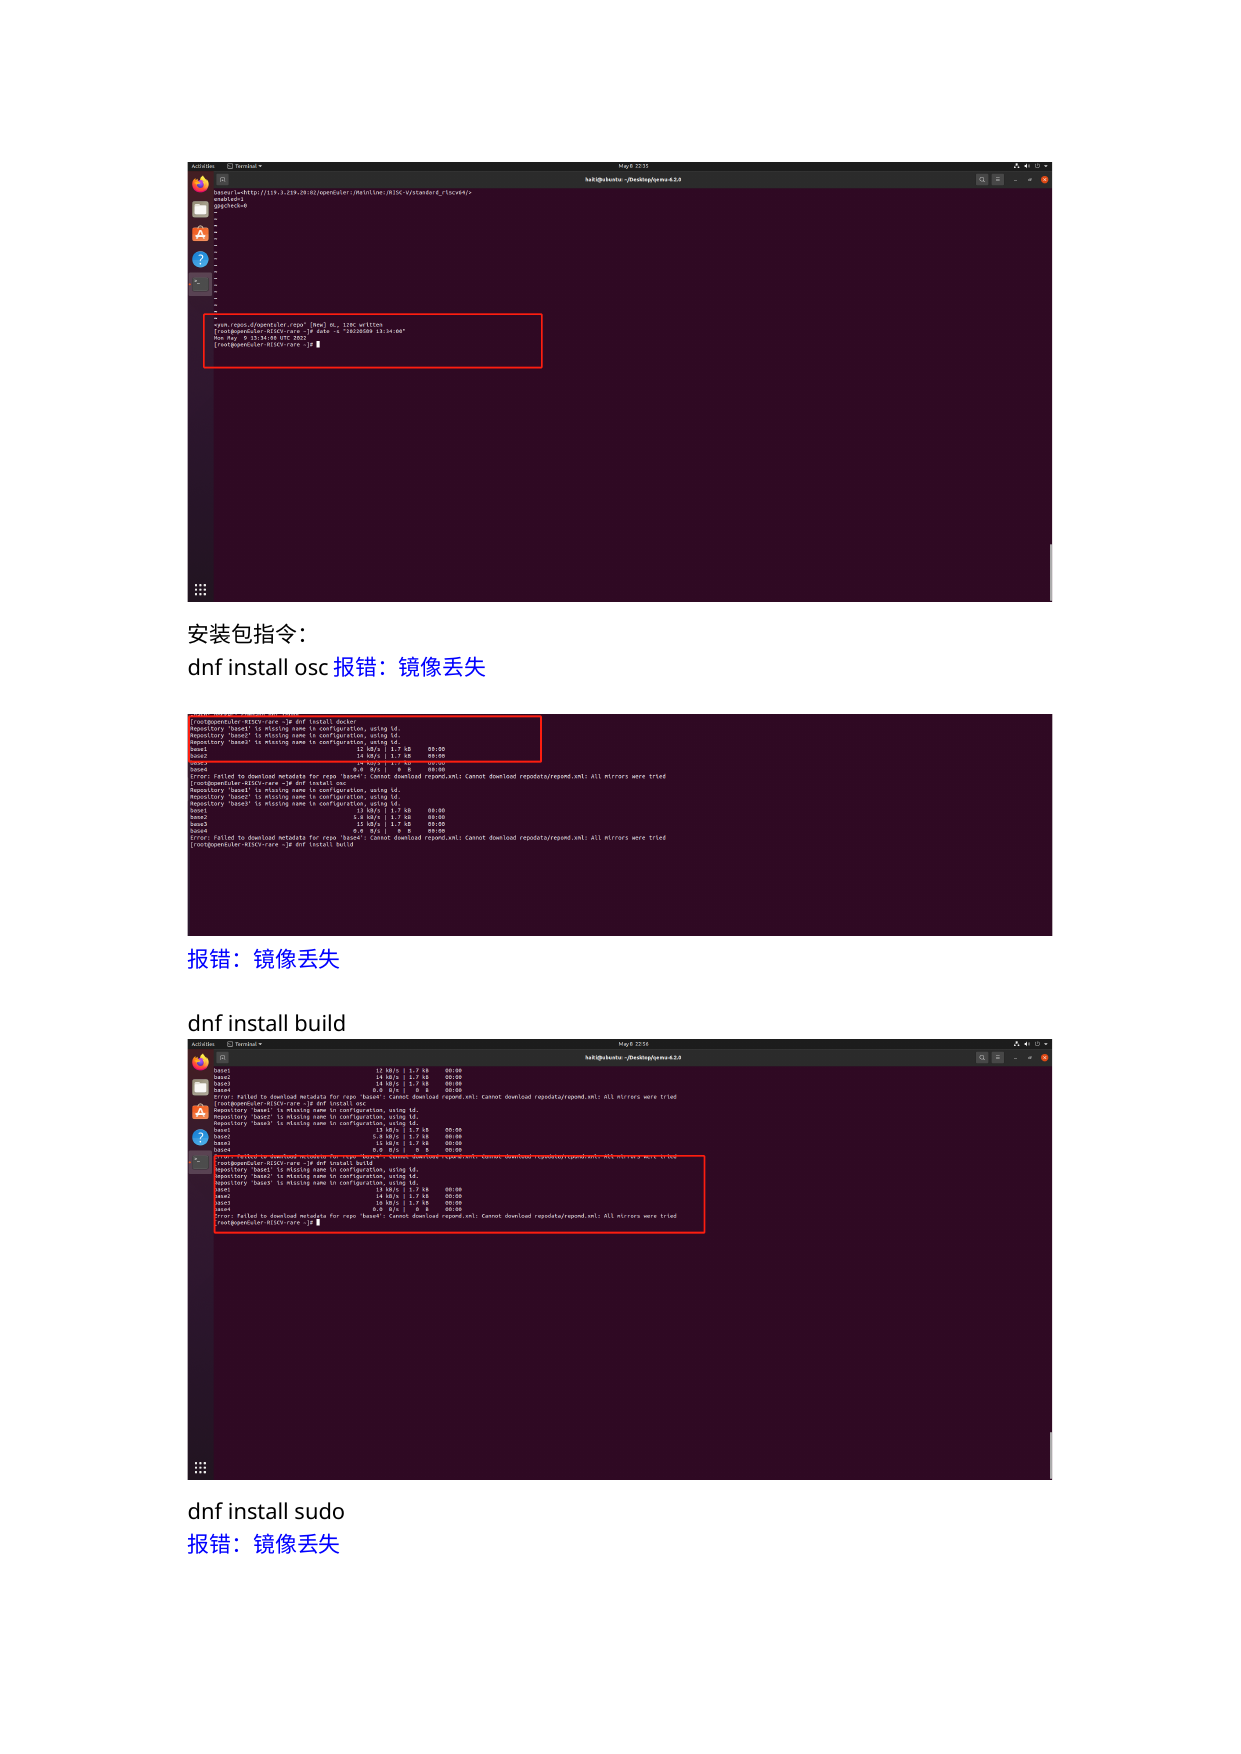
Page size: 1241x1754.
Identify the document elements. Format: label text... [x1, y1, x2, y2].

picture [187, 714, 1053, 936]
text dnf install build [187, 1007, 1053, 1039]
list 报错：镜像丢失 [187, 942, 1053, 974]
list 报错：镜像丢失 [187, 1527, 1053, 1559]
list dnf install osc报错：镜像丢失 [187, 649, 1053, 682]
picture [187, 162, 1053, 602]
text 安装包指令： [187, 602, 1053, 649]
text dnf install sudo [187, 1494, 1053, 1527]
picture [187, 1039, 1053, 1480]
